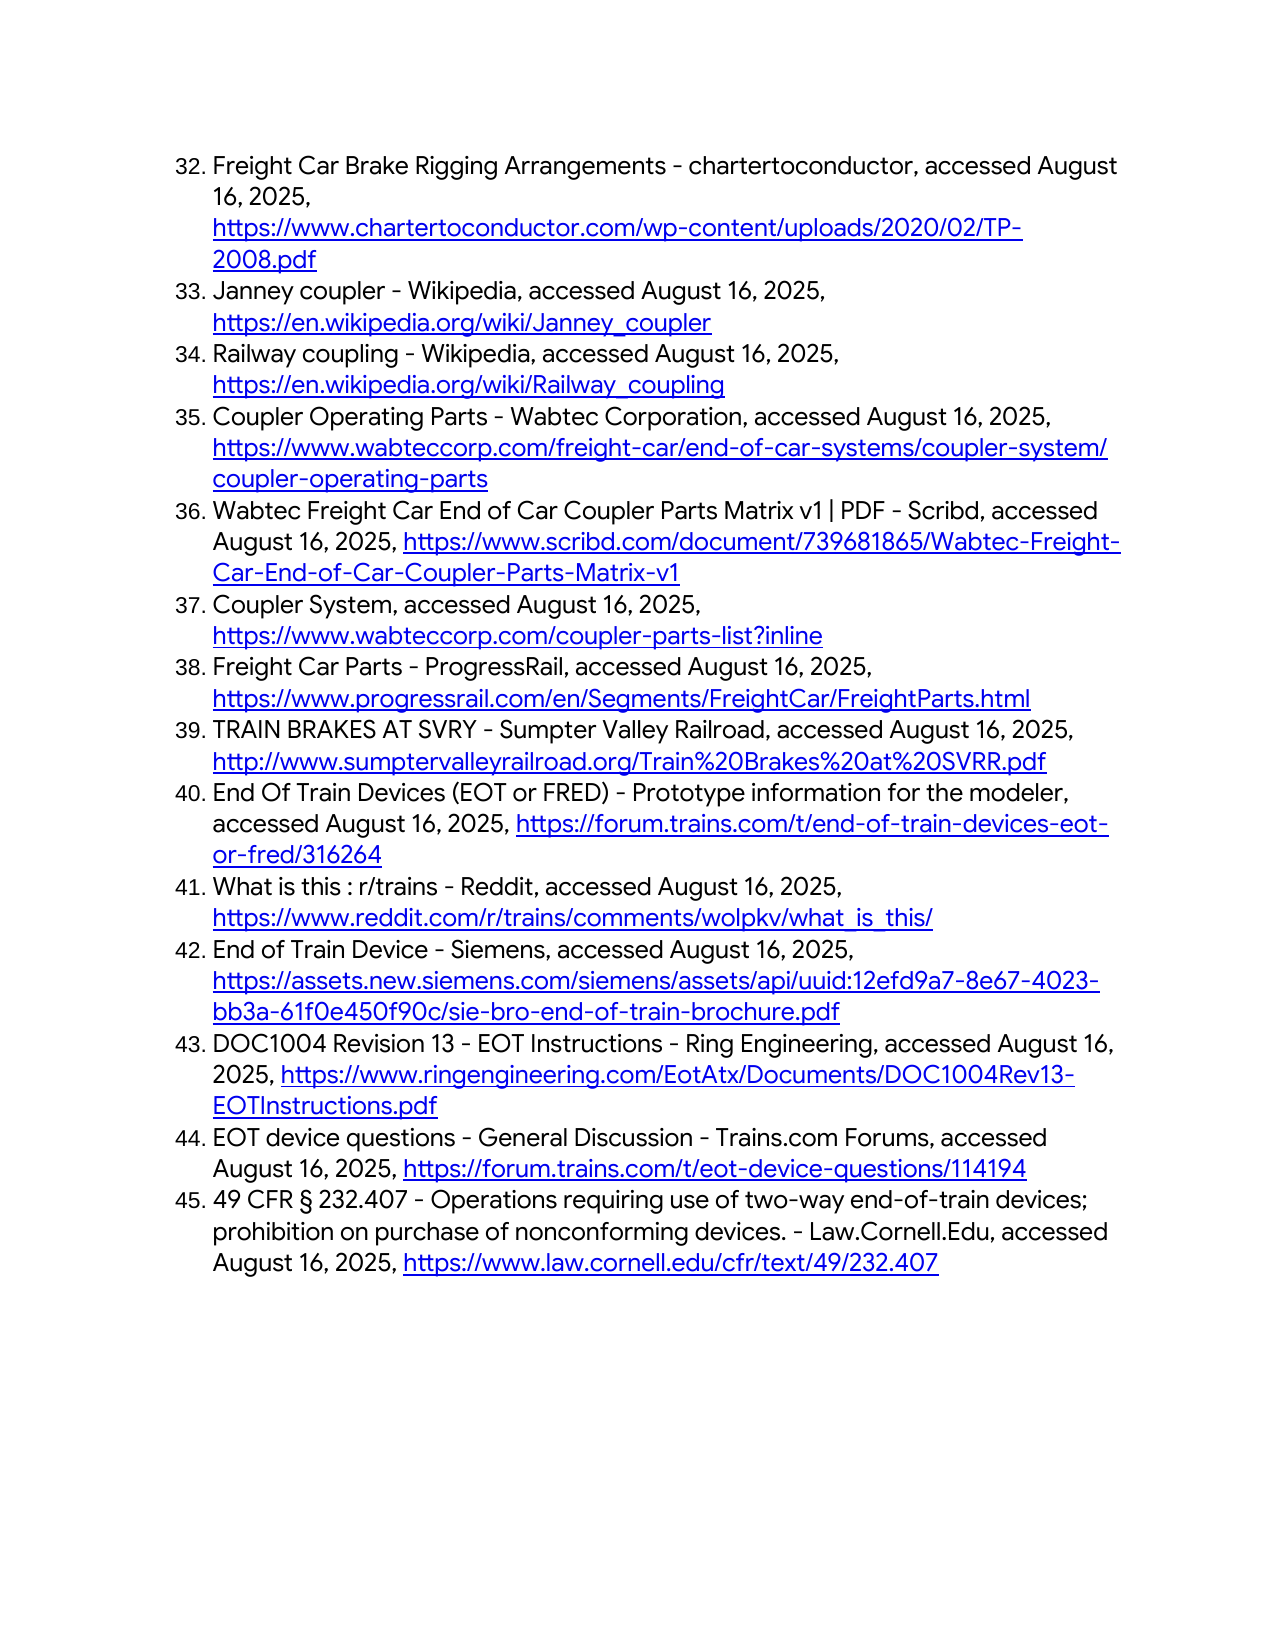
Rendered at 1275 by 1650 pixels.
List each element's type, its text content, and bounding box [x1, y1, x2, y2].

list TRAIN BRAKES AT SVRY - Sumpter Valley Railroad, accessed August 16, 2025, http://www.sumptervalleyrailroad.org/Train%20Brakes%20at%20SVRR.pdf [175, 714, 1125, 777]
list End of Train Device - Siemens, accessed August 16, 2025, https://assets.new.siemens.com/siemens/assets/api/uuid:12efd9a7-8e67-4023-bb3a-61f0e450f90c/sie-bro-end-of-train-brochure.pdf [175, 934, 1125, 1028]
list Freight Car Brake Rigging Arrangements - chartertoconductor, accessed August 16, 2025, https://www.chartertoconductor.com/wp-content/uploads/2020/02/TP-2008.pdf [175, 150, 1125, 275]
list What is this : r/trains - Reddit, accessed August 16, 2025, https://www.reddit.com/r/trains/comments/wolpkv/what_is_this/ [175, 871, 1125, 934]
list EOT device questions - General Discussion - Trains.com Forums, accessed August 16, 2025, https://forum.trains.com/t/eot-device-questions/114194 [175, 1122, 1125, 1185]
list Railway coupling - Wikipedia, accessed August 16, 2025, https://en.wikipedia.org/wiki/Railway_coupling [175, 338, 1125, 401]
list Freight Car Parts - ProgressRail, accessed August 16, 2025, https://www.progressrail.com/en/Segments/FreightCar/FreightParts.html [175, 652, 1125, 714]
list DOC1004 Revision 13 - EOT Instructions - Ring Engineering, accessed August 16, 2025, https://www.ringengineering.com/EotAtx/Documents/DOC1004Rev13-EOTInstructions.pdf [175, 1028, 1125, 1122]
list Coupler System, accessed August 16, 2025, https://www.wabteccorp.com/coupler-parts-list?inline [175, 589, 1125, 652]
list Janney coupler - Wikipedia, accessed August 16, 2025, https://en.wikipedia.org/wiki/Janney_coupler [175, 275, 1125, 338]
list 49 CFR § 232.407 - Operations requiring use of two-way end-of-train devices; prohibition on purchase of nonconforming devices. - Law.Cornell.Edu, accessed August 16, 2025, https://www.law.cornell.edu/cfr/text/49/232.407 [175, 1185, 1125, 1279]
list Wabtec Freight Car End of Car Coupler Parts Matrix v1 | PDF - Scribd, accessed August 16, 2025, https://www.scribd.com/document/739681865/Wabtec-Freight-Car-End-of-Car-Coupler-Parts-Matrix-v1 [175, 495, 1125, 589]
list Coupler Operating Parts - Wabtec Corporation, accessed August 16, 2025, https://www.wabteccorp.com/freight-car/end-of-car-systems/coupler-system/coupler-operating-parts [175, 401, 1125, 495]
list End Of Train Devices (EOT or FRED) - Prototype information for the modeler, accessed August 16, 2025, https://forum.trains.com/t/end-of-train-devices-eot-or-fred/316264 [175, 777, 1125, 871]
